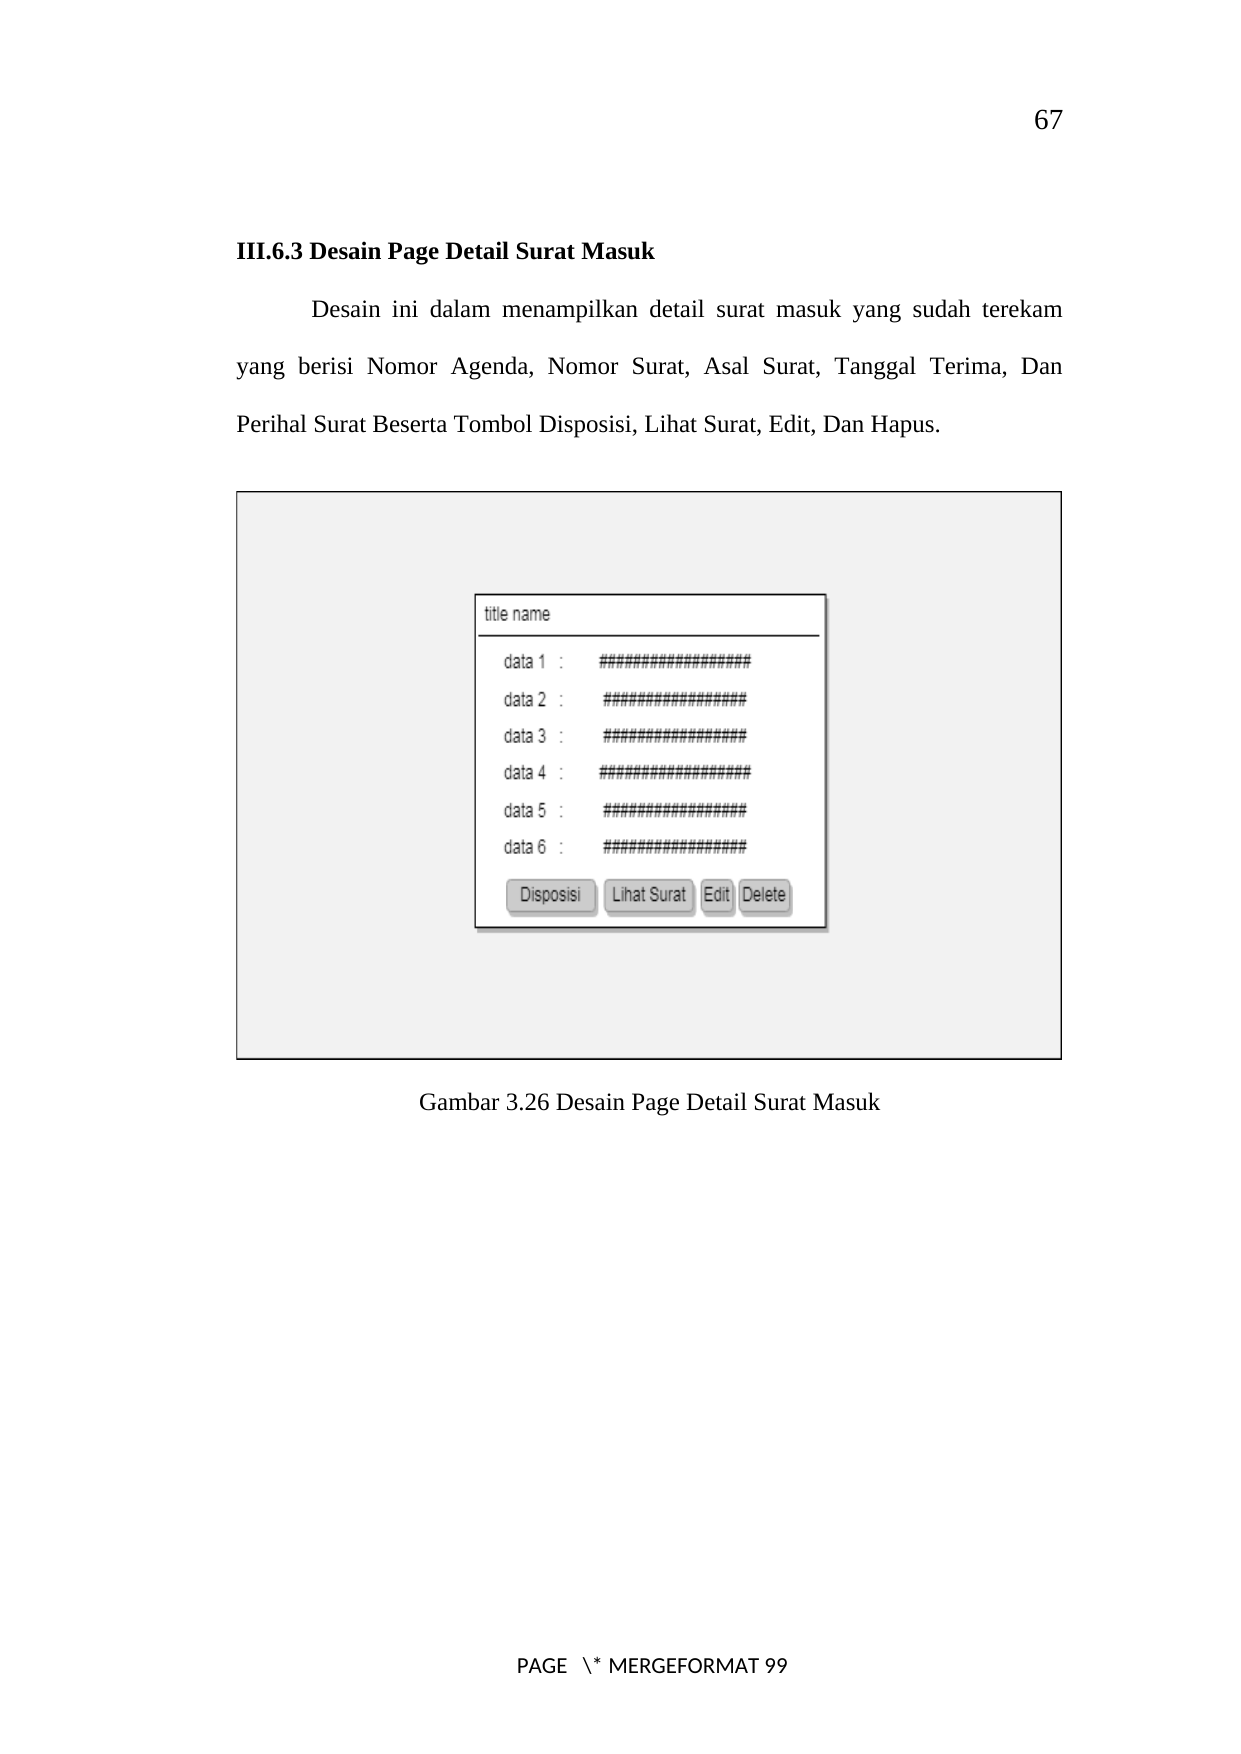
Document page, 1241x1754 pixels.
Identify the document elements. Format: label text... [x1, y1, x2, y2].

text Desain ini dalam menampilkan detail surat masuk yang sudah terekam yang berisi Nomor Agenda, Nomor Surat, Asal Surat, Tanggal Terima, Dan Perihal Surat Beserta Tombol Disposisi, Lihat Surat, Edit, Dan Hapus. [236, 294, 1063, 437]
subtitle Desain Page Detail Surat Masuk [236, 236, 1063, 265]
text Gambar 3.26 Desain Page Detail Surat Masuk [236, 1087, 1063, 1116]
picture [236, 491, 1062, 1060]
